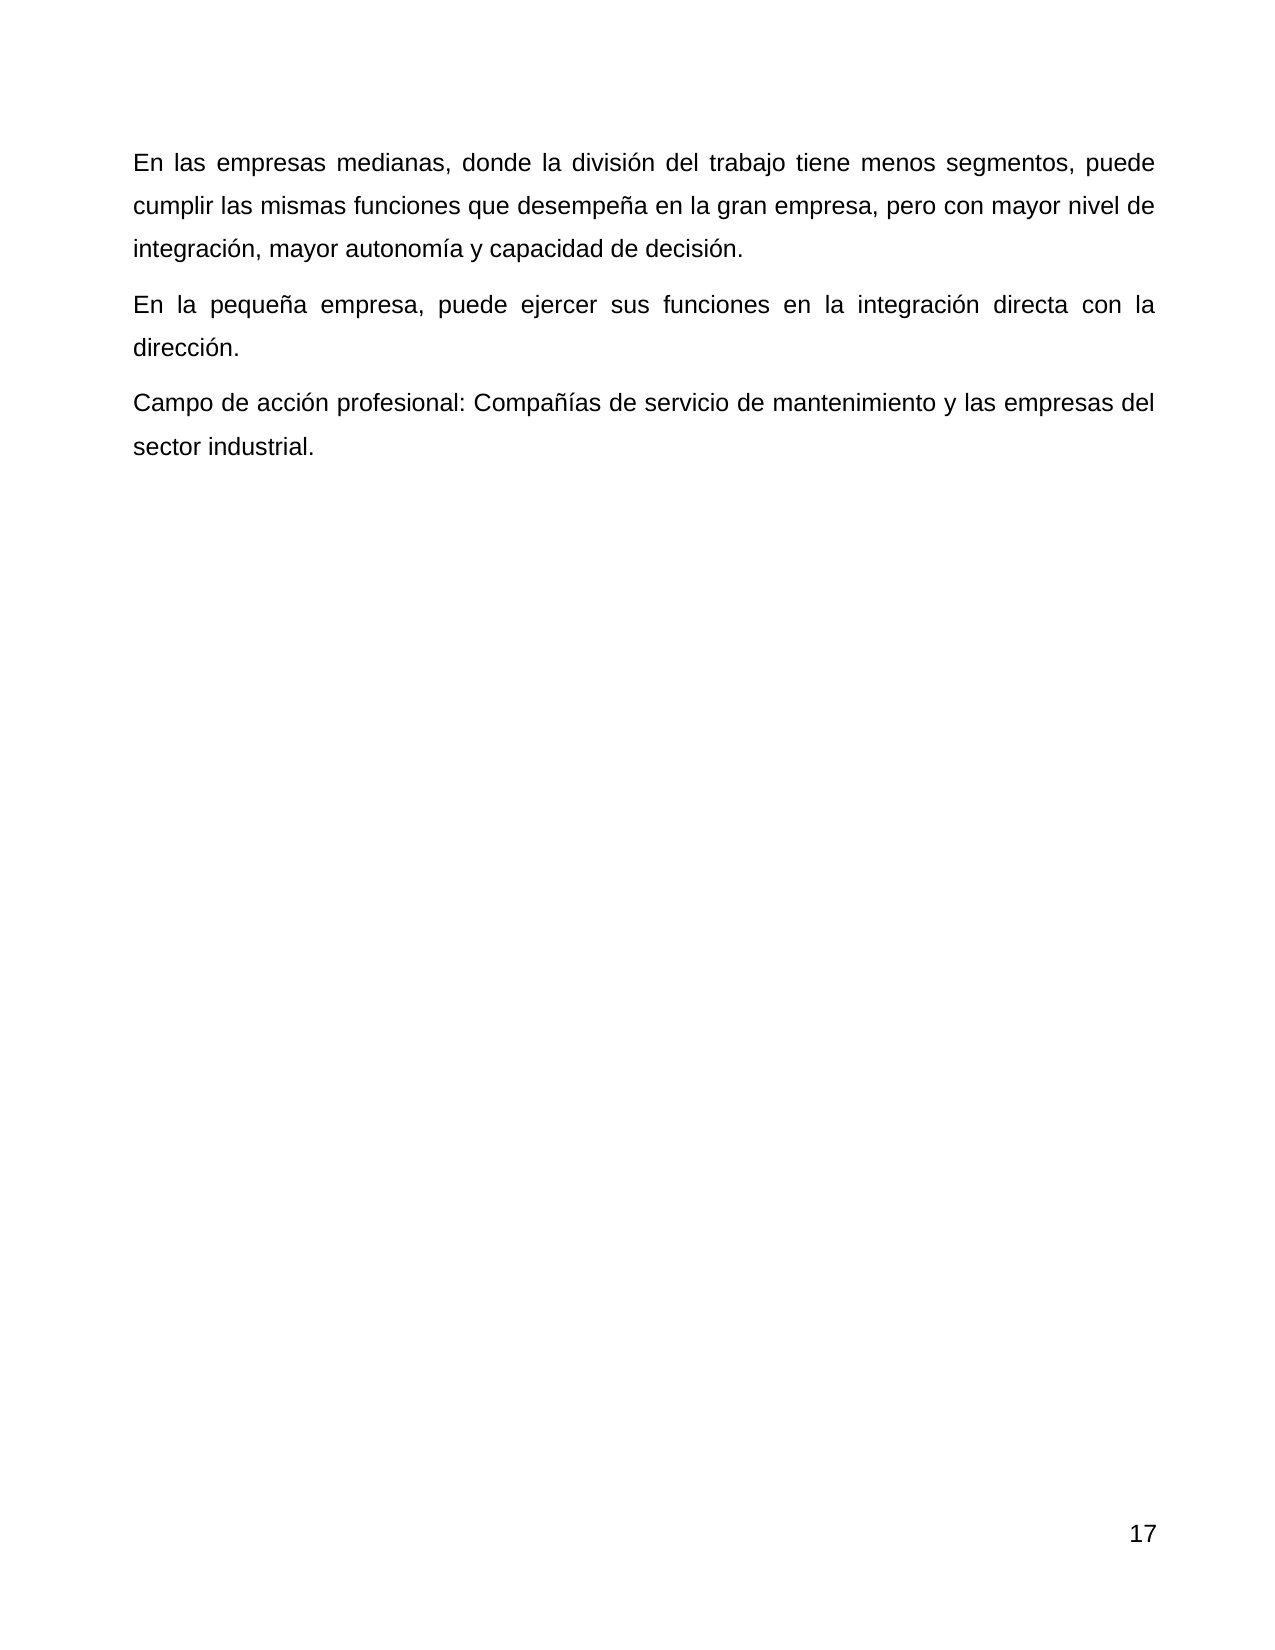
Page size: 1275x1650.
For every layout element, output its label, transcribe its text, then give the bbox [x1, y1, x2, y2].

text En la pequeña empresa, puede ejercer sus funciones en la integración directa con la dirección. [133, 289, 1157, 361]
text En las empresas medianas, donde la división del trabajo tiene menos segmentos, puede cumplir las mismas funciones que desempeña en la gran empresa, pero con mayor nivel de integración, mayor autonomía y capacidad de decisión. [133, 148, 1157, 263]
text Campo de acción profesional: Compañías de servicio de mantenimiento y las empresas del sector industrial. [133, 388, 1157, 460]
